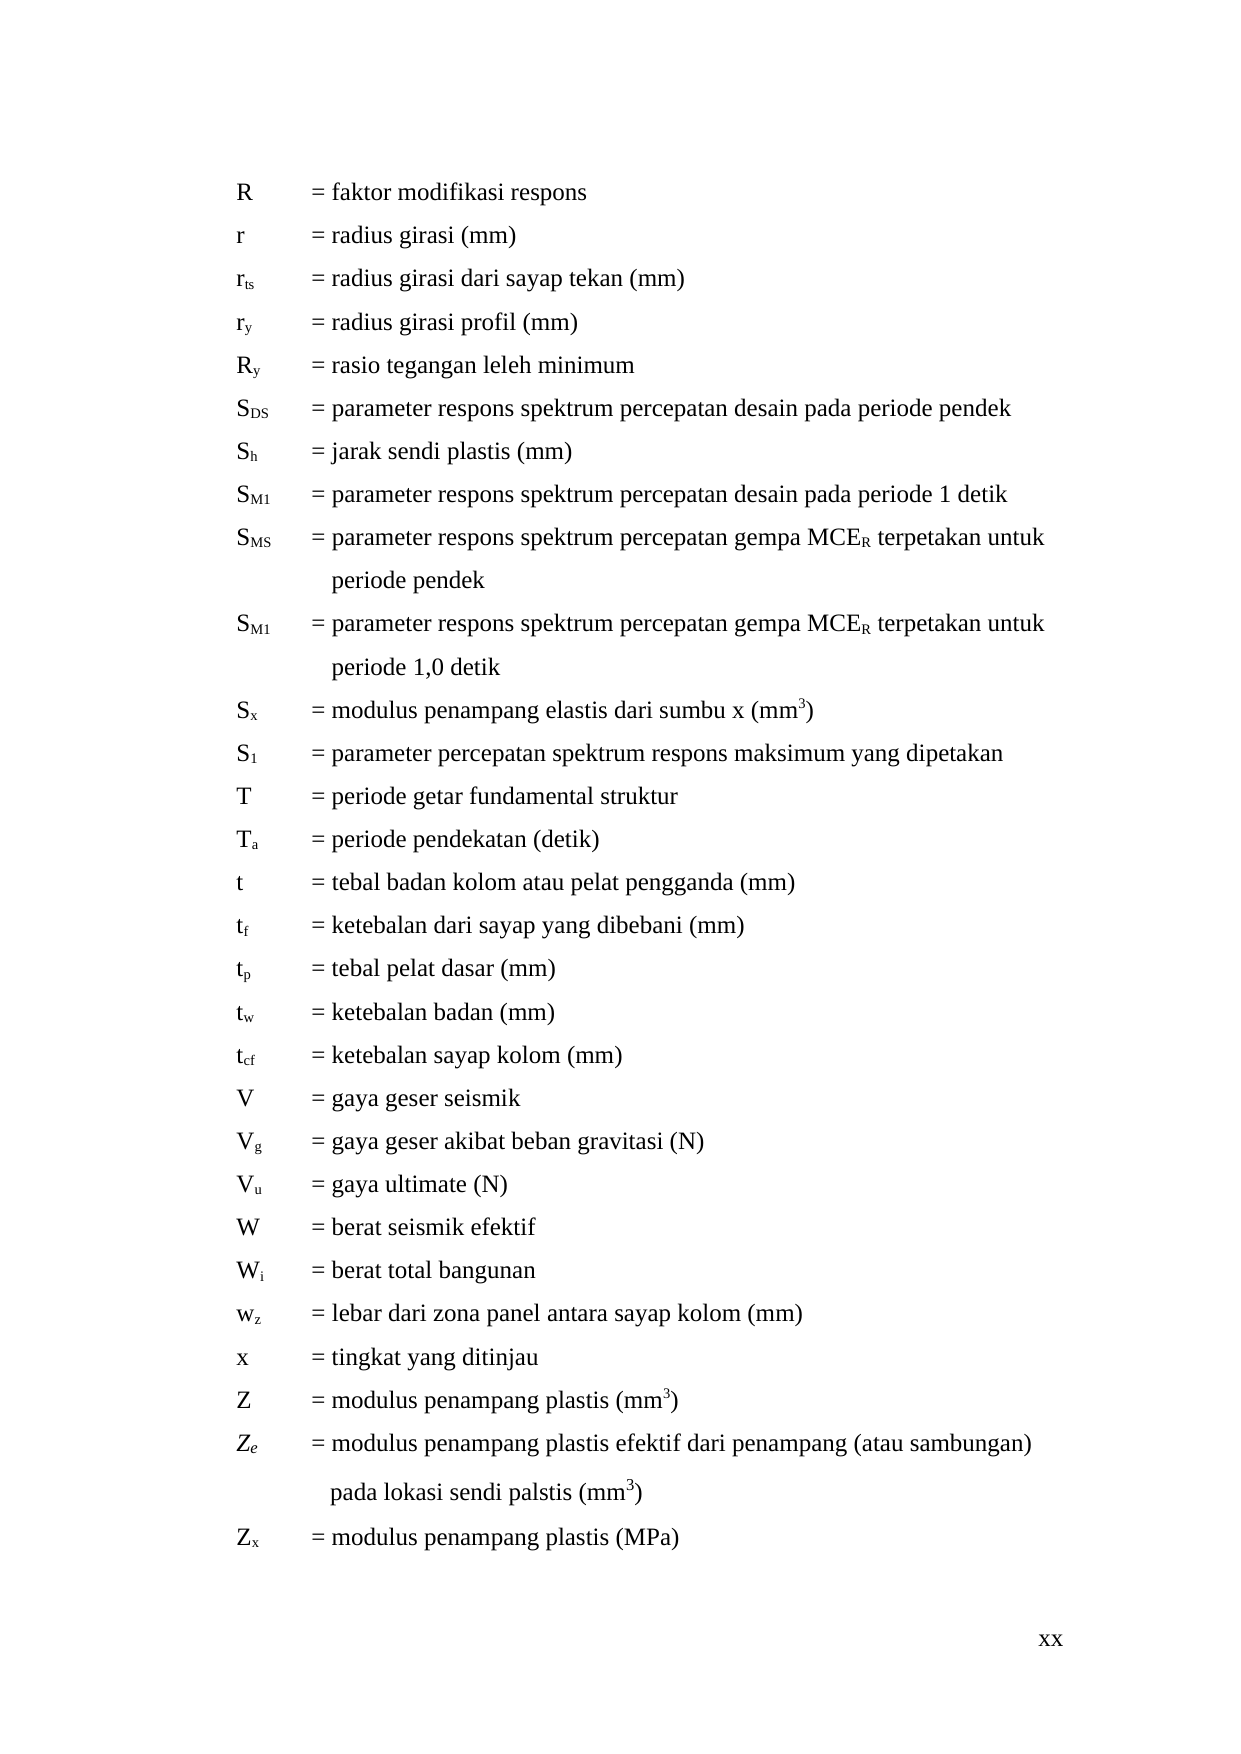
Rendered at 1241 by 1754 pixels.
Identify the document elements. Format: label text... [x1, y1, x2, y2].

text periode 1,0 detik [331, 652, 1063, 680]
text t = tebal badan kolom atau pelat pengganda (mm) [236, 867, 1063, 896]
text V = gaya geser seismik [236, 1083, 1063, 1112]
text tw = ketebalan badan (mm) [236, 997, 1063, 1025]
text tf = ketebalan dari sayap yang dibebani (mm) [236, 910, 1063, 939]
text SDS = parameter respons spektrum percepatan desain pada periode pendek [236, 393, 1063, 422]
text T = periode getar fundamental struktur [236, 781, 1063, 810]
text Vg = gaya geser akibat beban gravitasi (N) [236, 1126, 1063, 1155]
text ry = radius girasi profil (mm) [236, 307, 1063, 335]
text W = berat seismik efektif [236, 1212, 1063, 1241]
text rts = radius girasi dari sayap tekan (mm) [236, 263, 1063, 292]
text Sx = modulus penampang elastis dari sumbu x (mm3) [236, 695, 1063, 723]
text S1 = parameter percepatan spektrum respons maksimum yang dipetakan [236, 738, 1063, 767]
text Wi = berat total bangunan [236, 1255, 1063, 1284]
text r = radius girasi (mm) [236, 220, 1063, 249]
text tcf = ketebalan sayap kolom (mm) [236, 1040, 1063, 1068]
text SM1 = parameter respons spektrum percepatan desain pada periode 1 detik [236, 479, 1063, 508]
text SM1 = parameter respons spektrum percepatan gempa MCER terpetakan untuk [236, 608, 1063, 637]
text Ze = modulus penampang plastis efektif dari penampang (atau sambungan) [236, 1428, 1063, 1459]
text Ta = periode pendekatan (detik) [236, 824, 1063, 853]
text Sh = jarak sendi plastis (mm) [236, 436, 1063, 465]
text Vu = gaya ultimate (N) [236, 1169, 1063, 1198]
text pada lokasi sendi palstis (mm3) [236, 1474, 1063, 1506]
text SMS = parameter respons spektrum percepatan gempa MCER terpetakan untuk [236, 522, 1063, 551]
text Z = modulus penampang plastis (mm3) [236, 1385, 1063, 1413]
text wz = lebar dari zona panel antara sayap kolom (mm) [236, 1298, 1063, 1327]
text Zx = modulus penampang plastis (MPa) [236, 1522, 1063, 1551]
text R = faktor modifikasi respons [236, 177, 1063, 206]
text tp = tebal pelat dasar (mm) [236, 953, 1063, 982]
text Ry = rasio tegangan leleh minimum [236, 350, 1063, 378]
text x = tingkat yang ditinjau [236, 1342, 1063, 1370]
text periode pendek [331, 565, 1063, 594]
